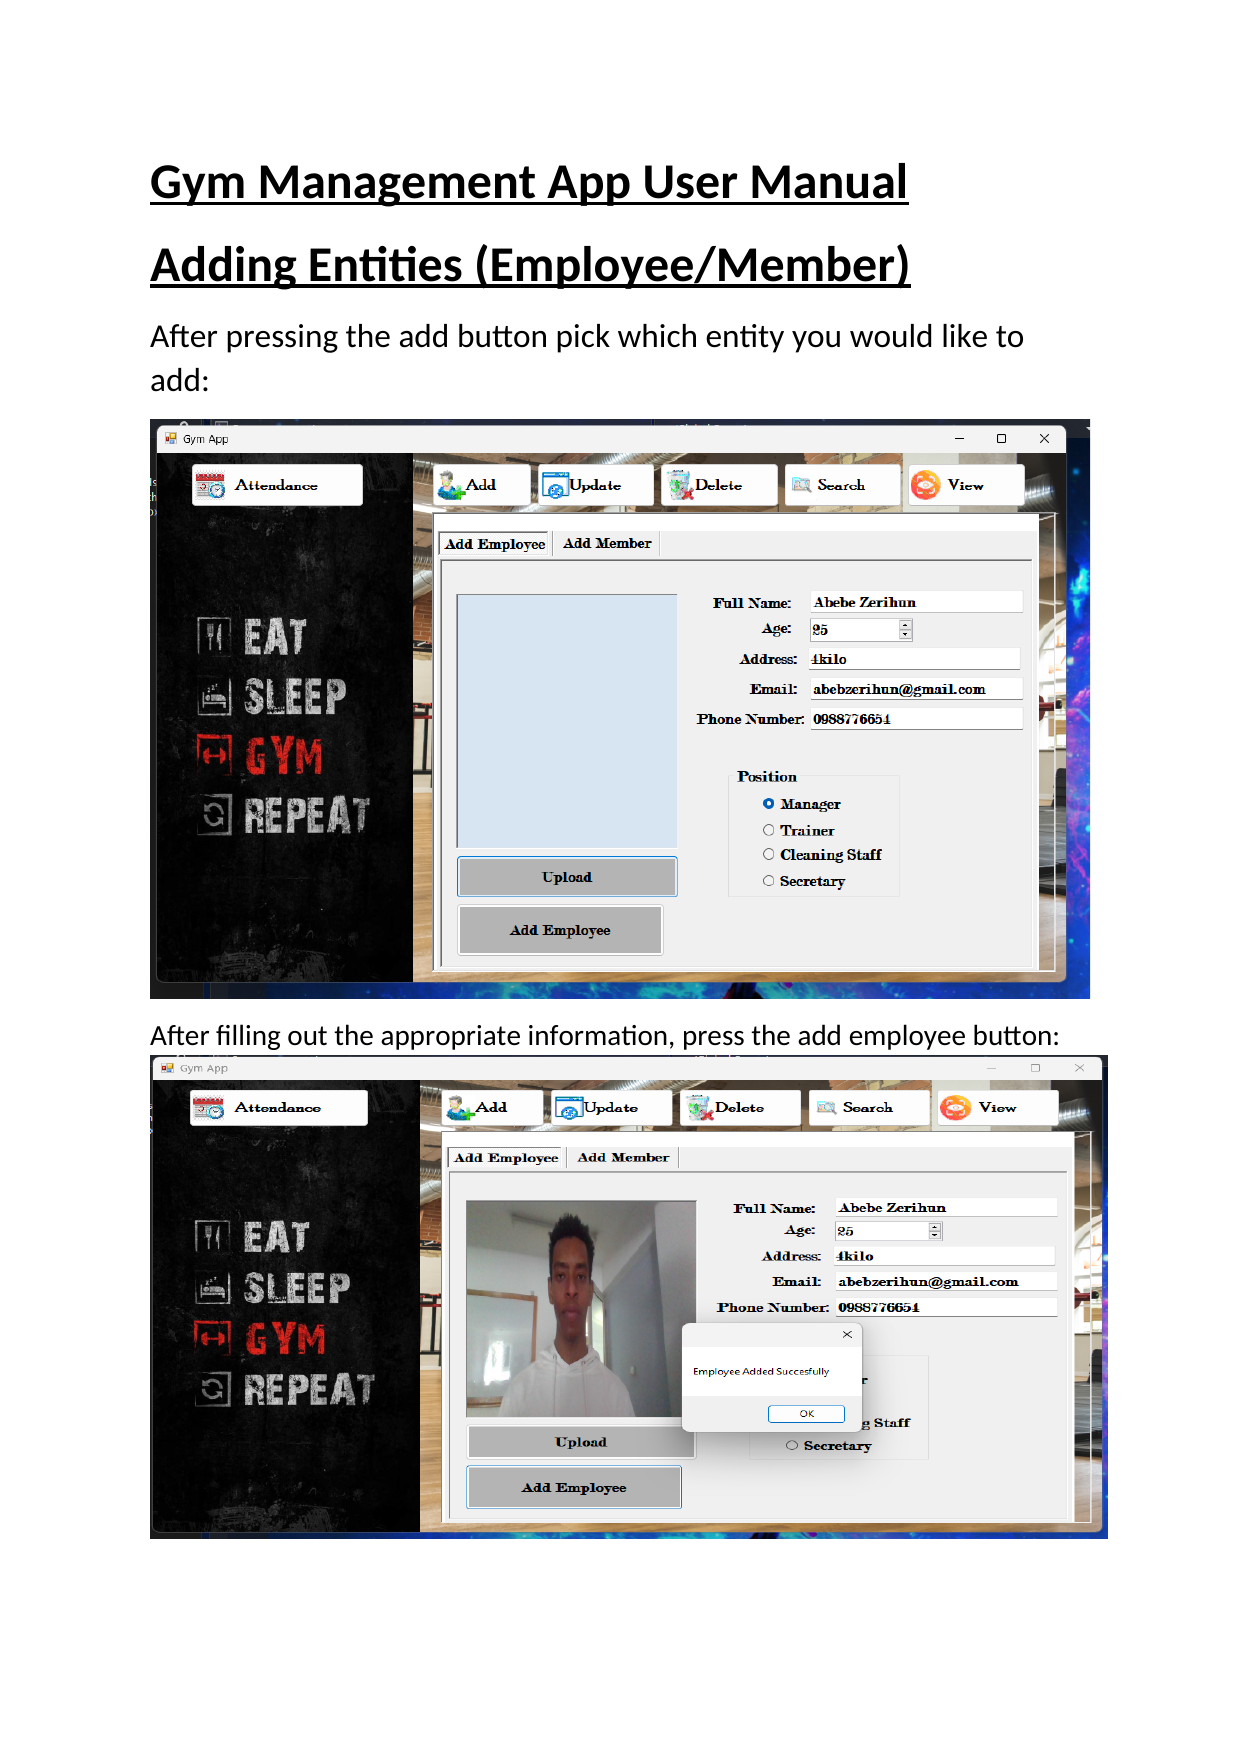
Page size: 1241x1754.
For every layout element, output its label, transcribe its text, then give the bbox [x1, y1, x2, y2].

picture [150, 1055, 1108, 1539]
text Adding Entities (Employee/Member) [150, 232, 1090, 293]
text After pressing the add button pick which entity you would like to add: [150, 315, 1090, 400]
picture [150, 419, 1091, 999]
text After filling out the appropriate information, press the add employee button: [150, 1017, 1090, 1055]
text Gym Management App User Manual [150, 150, 1090, 211]
